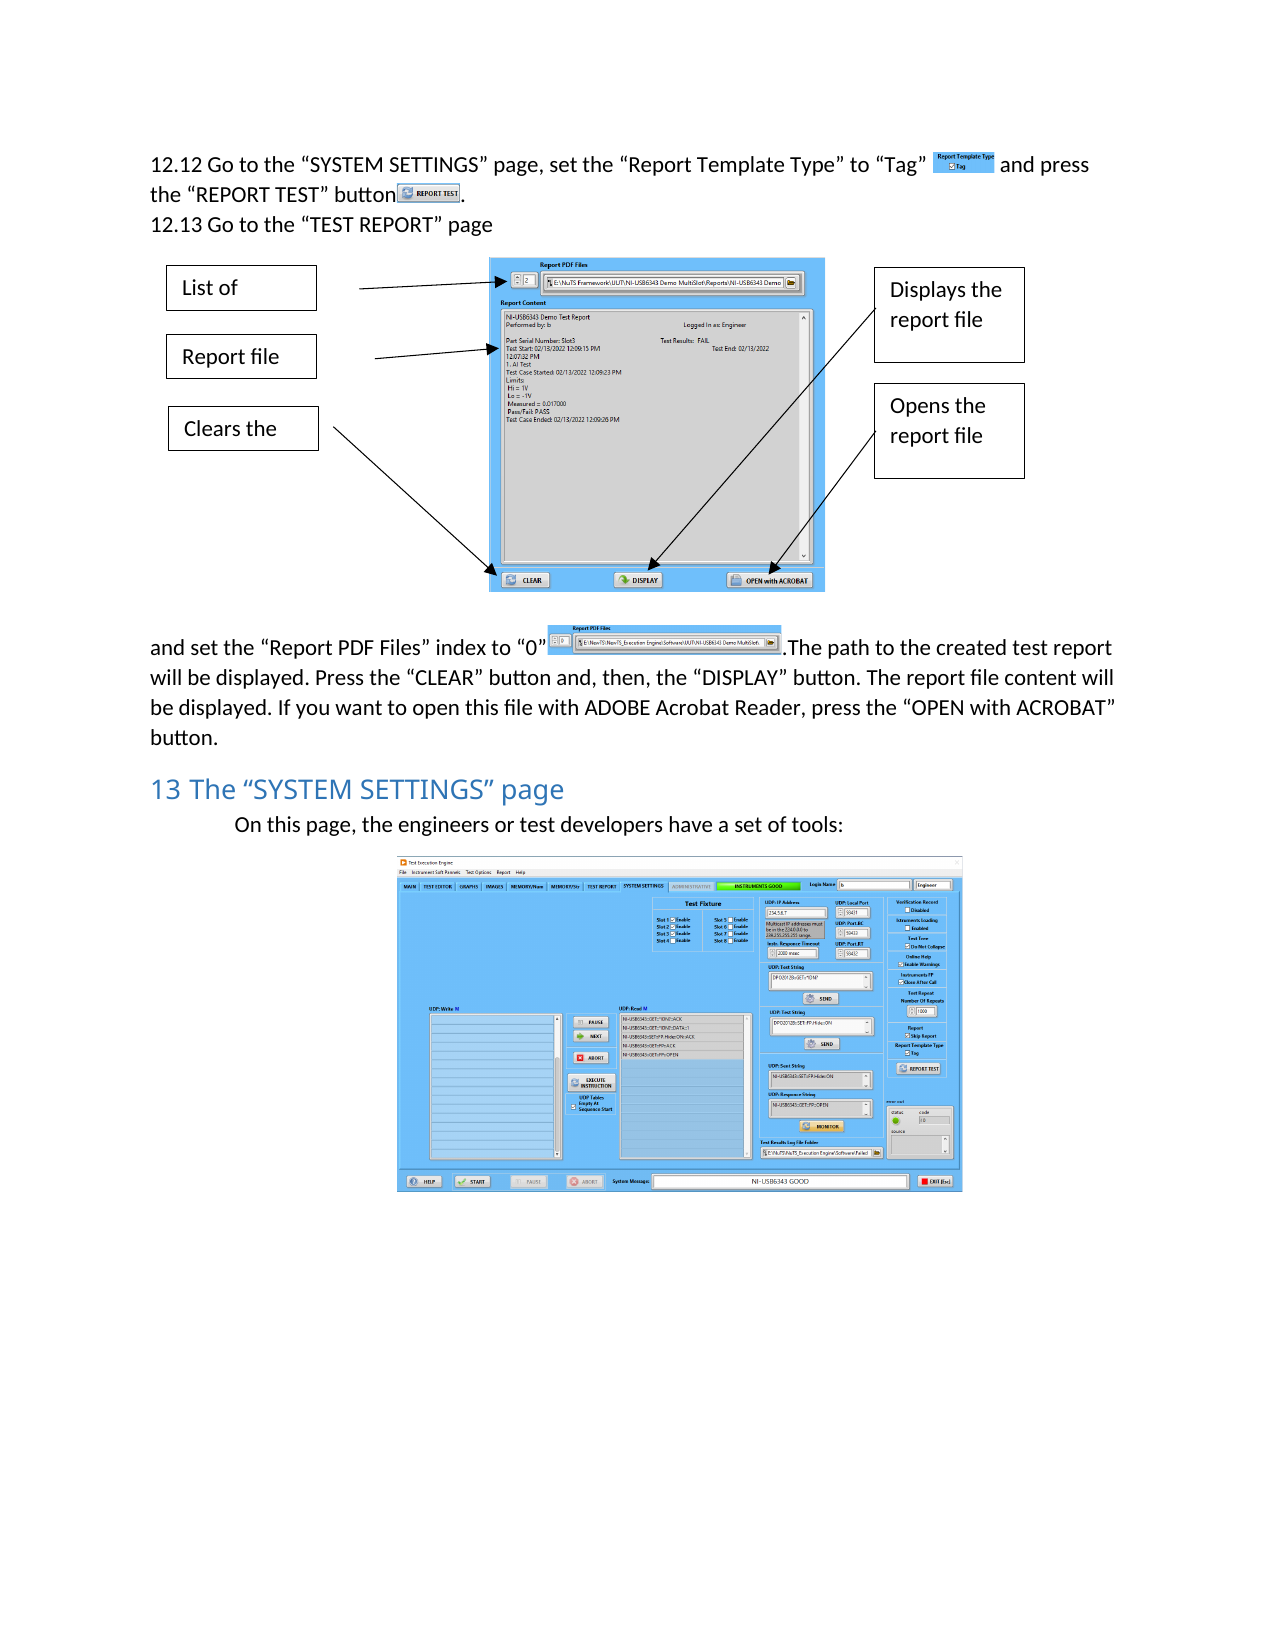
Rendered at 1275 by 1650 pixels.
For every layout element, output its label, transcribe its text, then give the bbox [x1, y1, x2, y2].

picture [397, 856, 963, 1192]
list and set the “Report PDF Files” index to “0”.The path to the created test report will be displayed. Press the “CLEAR” button and, then, the “DISPLAY” button. The report file content will be displayed. If you want to open this file with ADOBE Acrobat Reader, press the “OPEN with ACROBAT” button. [150, 625, 1125, 751]
picture [547, 625, 782, 655]
picture [933, 152, 995, 173]
list 12.13 Go to the “TEST REPORT” page [150, 210, 1125, 238]
list 12.12 Go to the “SYSTEM SETTINGS” page, set the “Report Template Type” to “Tag” and press the “REPORT TEST” button. [150, 150, 1125, 208]
picture [489, 257, 826, 592]
subtitle The “SYSTEM SETTINGS” page [150, 770, 1125, 807]
text On this page, the engineers or test developers have a set of tools: [234, 810, 1125, 838]
picture [396, 183, 460, 203]
